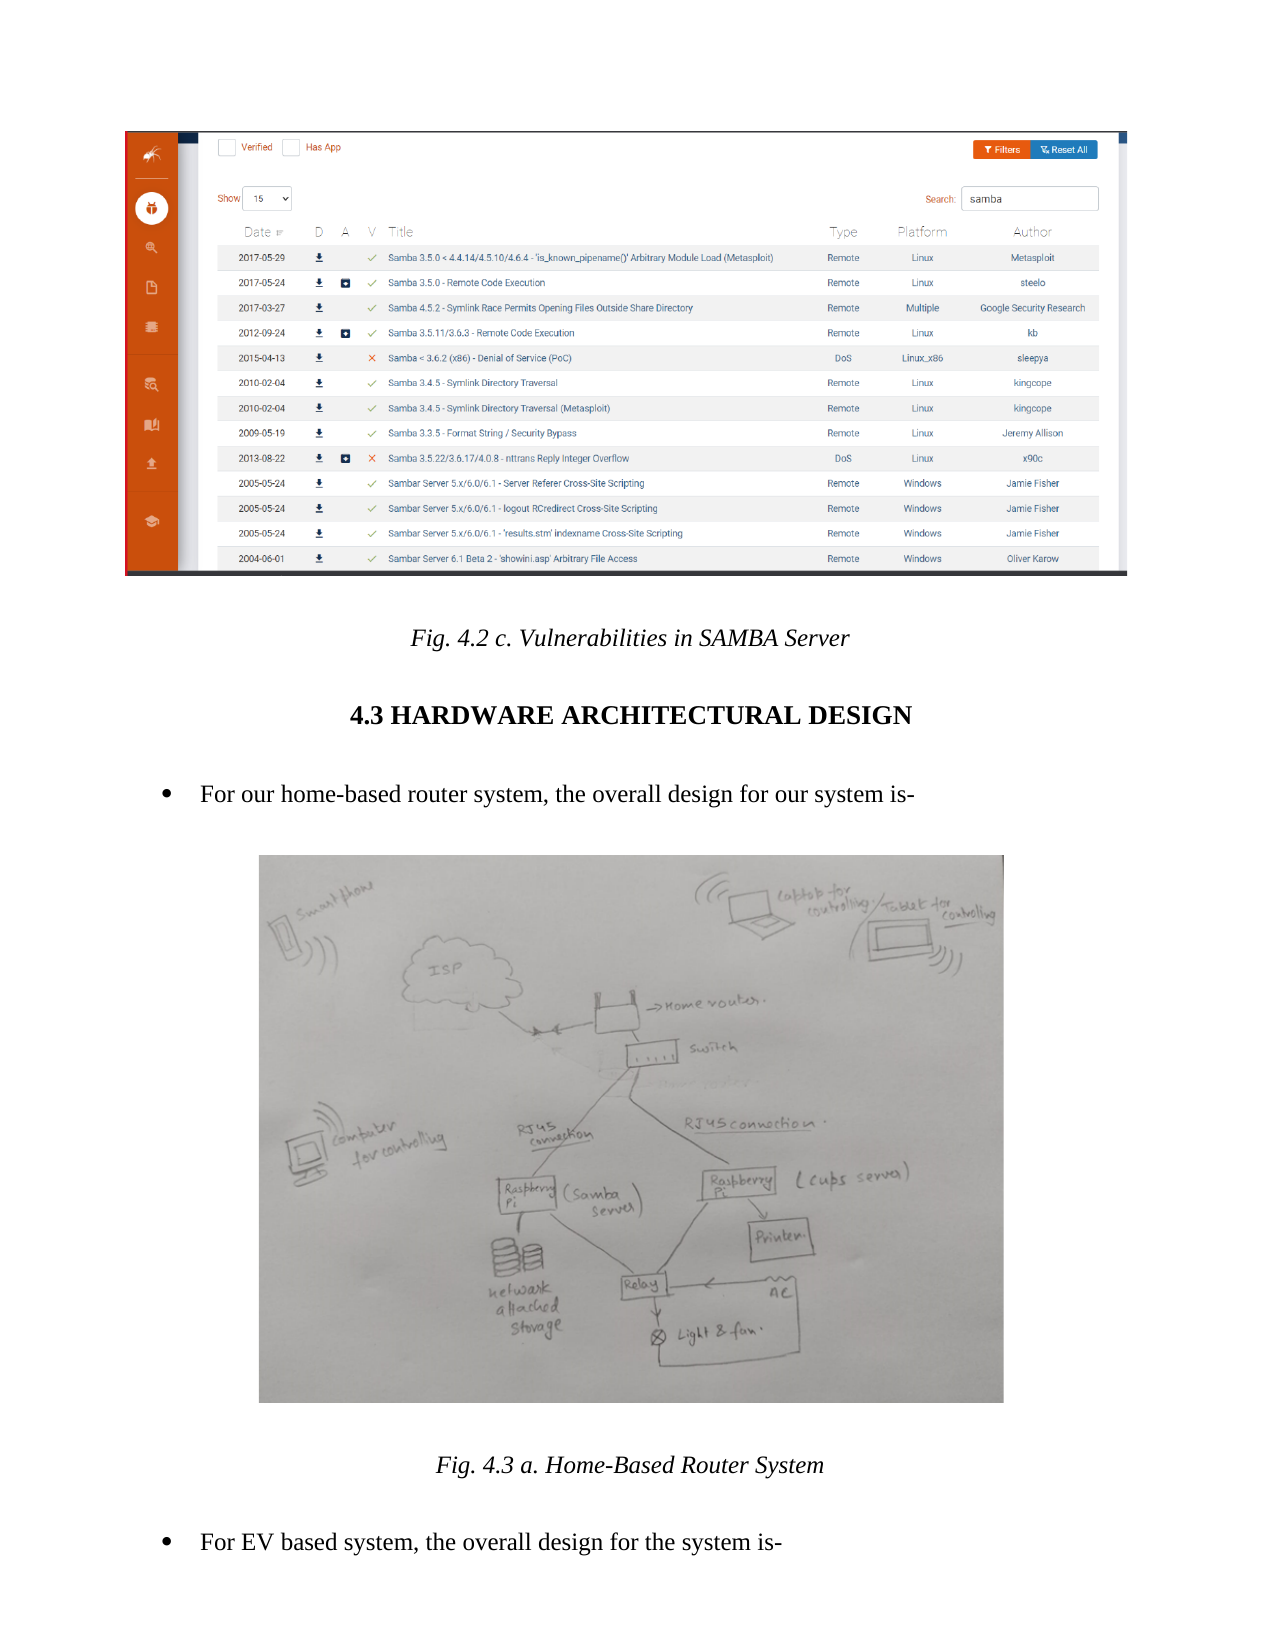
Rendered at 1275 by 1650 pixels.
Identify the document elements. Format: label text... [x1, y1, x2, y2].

text Fig. 4.3 a. Home-Based Router System [125, 1450, 1137, 1479]
list For EV based system, the overall design for the system is- [162, 1527, 1137, 1555]
text Fig. 4.2 c. Vulnerabilities in SAMBA Server [125, 623, 1137, 652]
picture [258, 855, 1004, 1403]
list For our home-based router system, the overall design for our system is- [162, 779, 1137, 808]
picture [125, 131, 1128, 576]
text 4.3 HARDWARE ARCHITECTURAL DESIGN [125, 699, 1137, 730]
